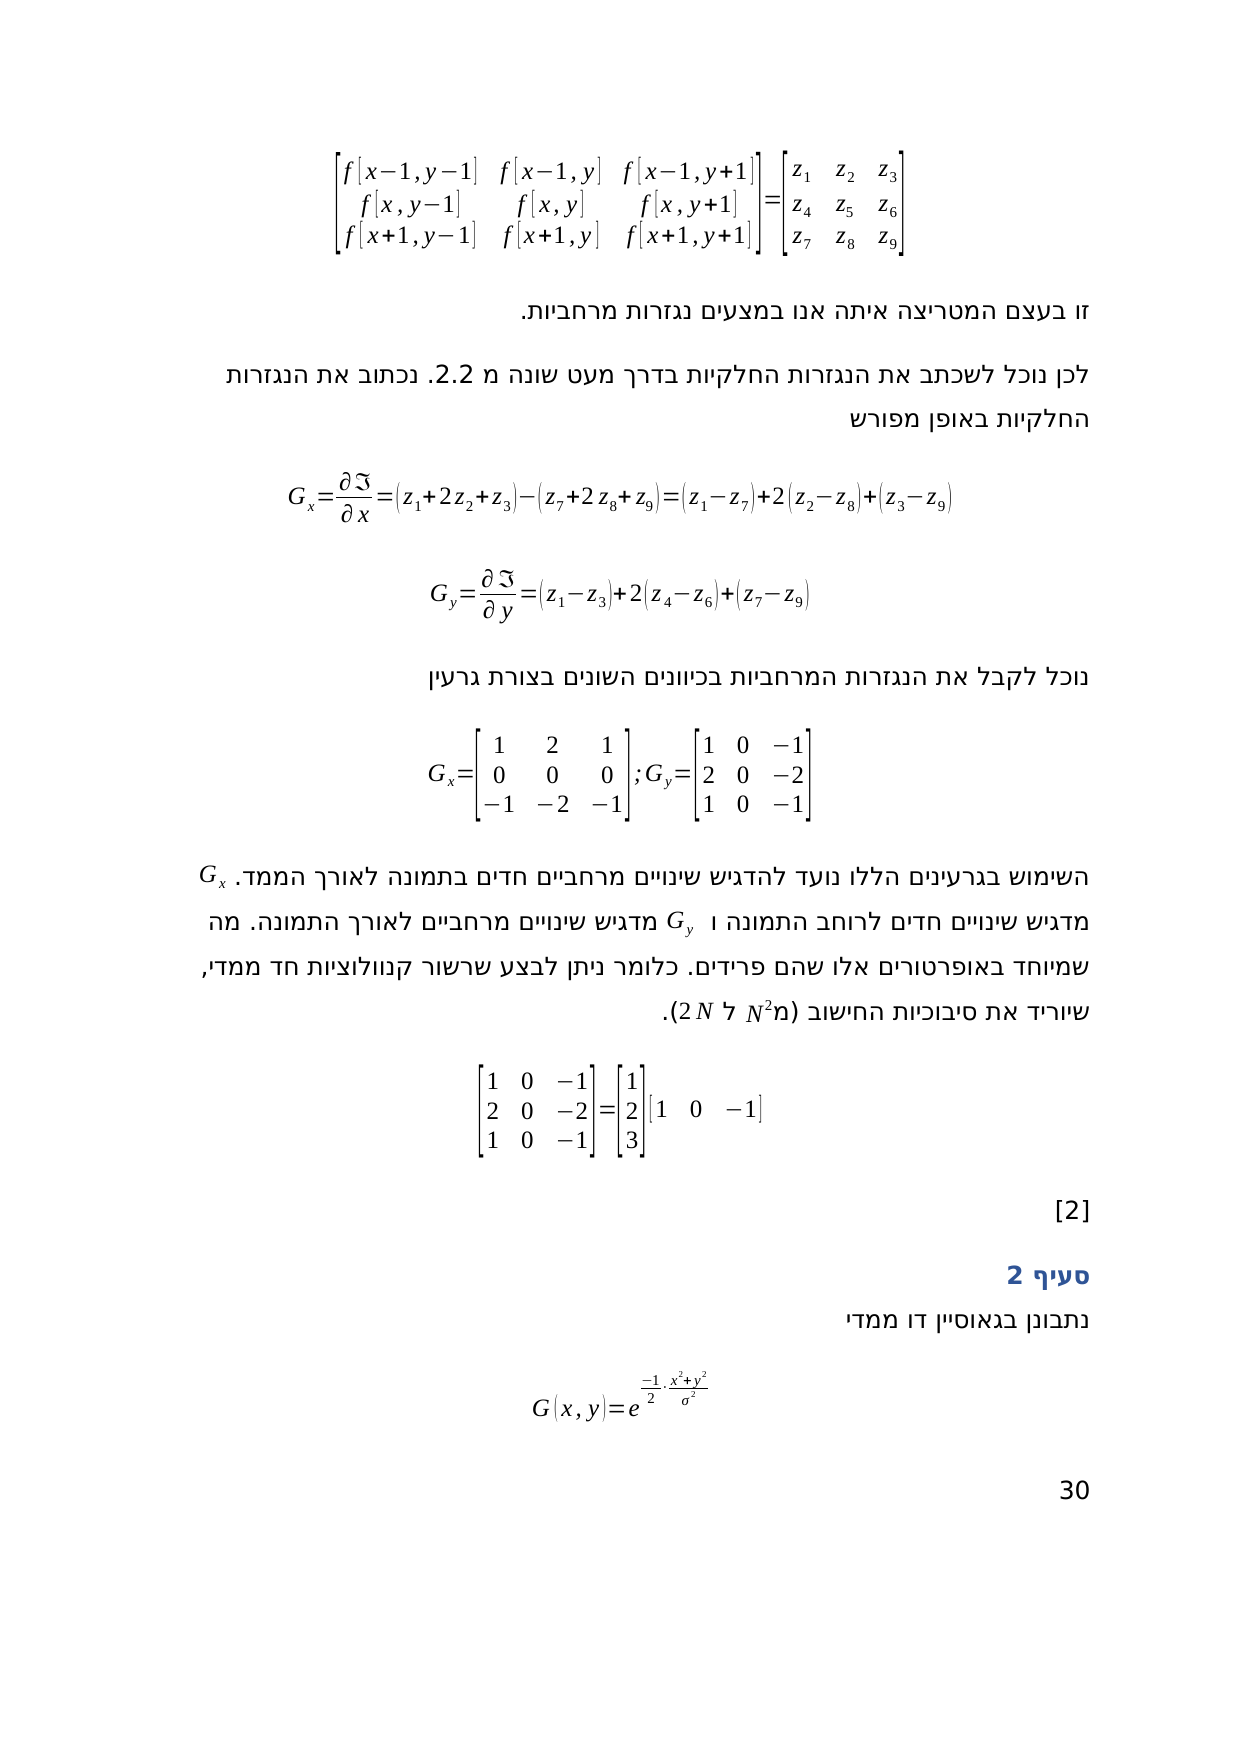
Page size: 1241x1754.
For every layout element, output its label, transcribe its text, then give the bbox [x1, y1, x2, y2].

text זו בעצם המטריצה איתה אנו במצעים נגזרות מרחביות. [150, 296, 1090, 325]
subtitle סעיף 2 [150, 1261, 1090, 1290]
text נתבונן בגאוסיין דו ממדי [150, 1305, 1090, 1334]
text [2] [150, 1196, 1090, 1226]
text לכן נוכל לשכתב את הנגזרות החלקיות בדרך מעט שונה מ 2.2. נכתוב את הנגזרות החלקיות באופן מפורש [150, 361, 1090, 433]
text השימוש בגרעינים הללו נועד להדגיש שינויים מרחביים חדים בתמונה לאורך הממד. מדגיש שינויים חדים לרוחב התמונה ו מדגיש שינויים מרחביים לאורך התמונה. מה שמיוחד באופרטורים אלו שהם פרידים. כלומר ניתן לבצע שרשור קנוולוציות חד ממדי, שיוריד את סיבוכיות החישוב (מ ל ). [150, 861, 1090, 1027]
text נוכל לקבל את הנגזרות המרחביות בכיוונים השונים בצורת גרעין [150, 662, 1090, 692]
